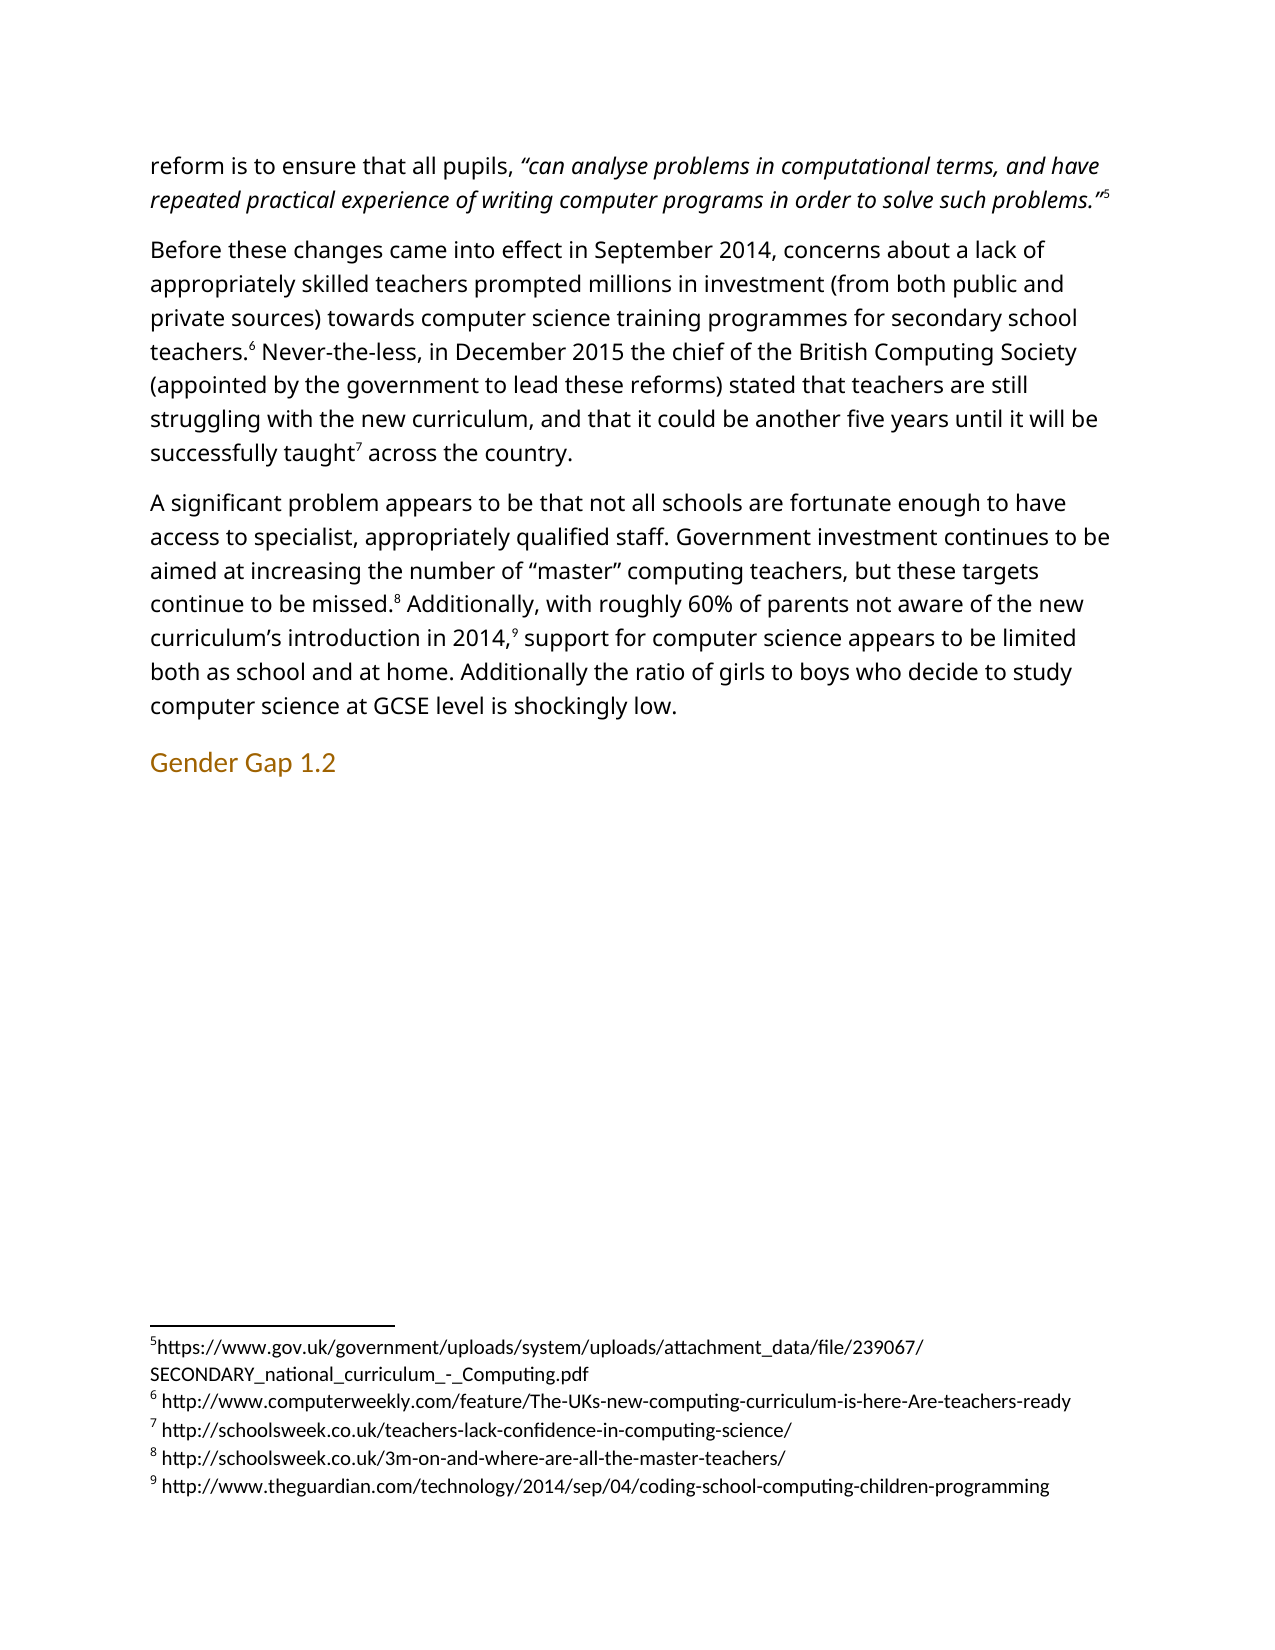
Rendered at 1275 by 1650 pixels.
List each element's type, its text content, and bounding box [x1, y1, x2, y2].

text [150, 150, 1125, 215]
text Before these changes came into effect in September 2014, concerns about a lack of appropriately skilled teachers prompted millions in investment (from both public and private sources) towards computer science training programmes for secondary school teachers. Never-the-less, in December 2015 the chief of the British Computing Society (appointed by the government to lead these reforms) stated that teachers are still struggling with the new curriculum, and that it could be another five years until it will be successfully taught across the country. [150, 234, 1125, 468]
subtitle Gender Gap 1.2 [150, 744, 1125, 780]
text A significant problem appears to be that not all schools are fortunate enough to have access to specialist, appropriately qualified staff. Government investment continues to be aimed at increasing the number of “master” computing teachers, but these targets continue to be missed. Additionally, with roughly 60% of parents not aware of the new curriculum’s introduction in 2014, support for computer science appears to be limited both as school and at home. Additionally the ratio of girls to boys who decide to study computer science at GCSE level is shockingly low. [150, 487, 1125, 721]
